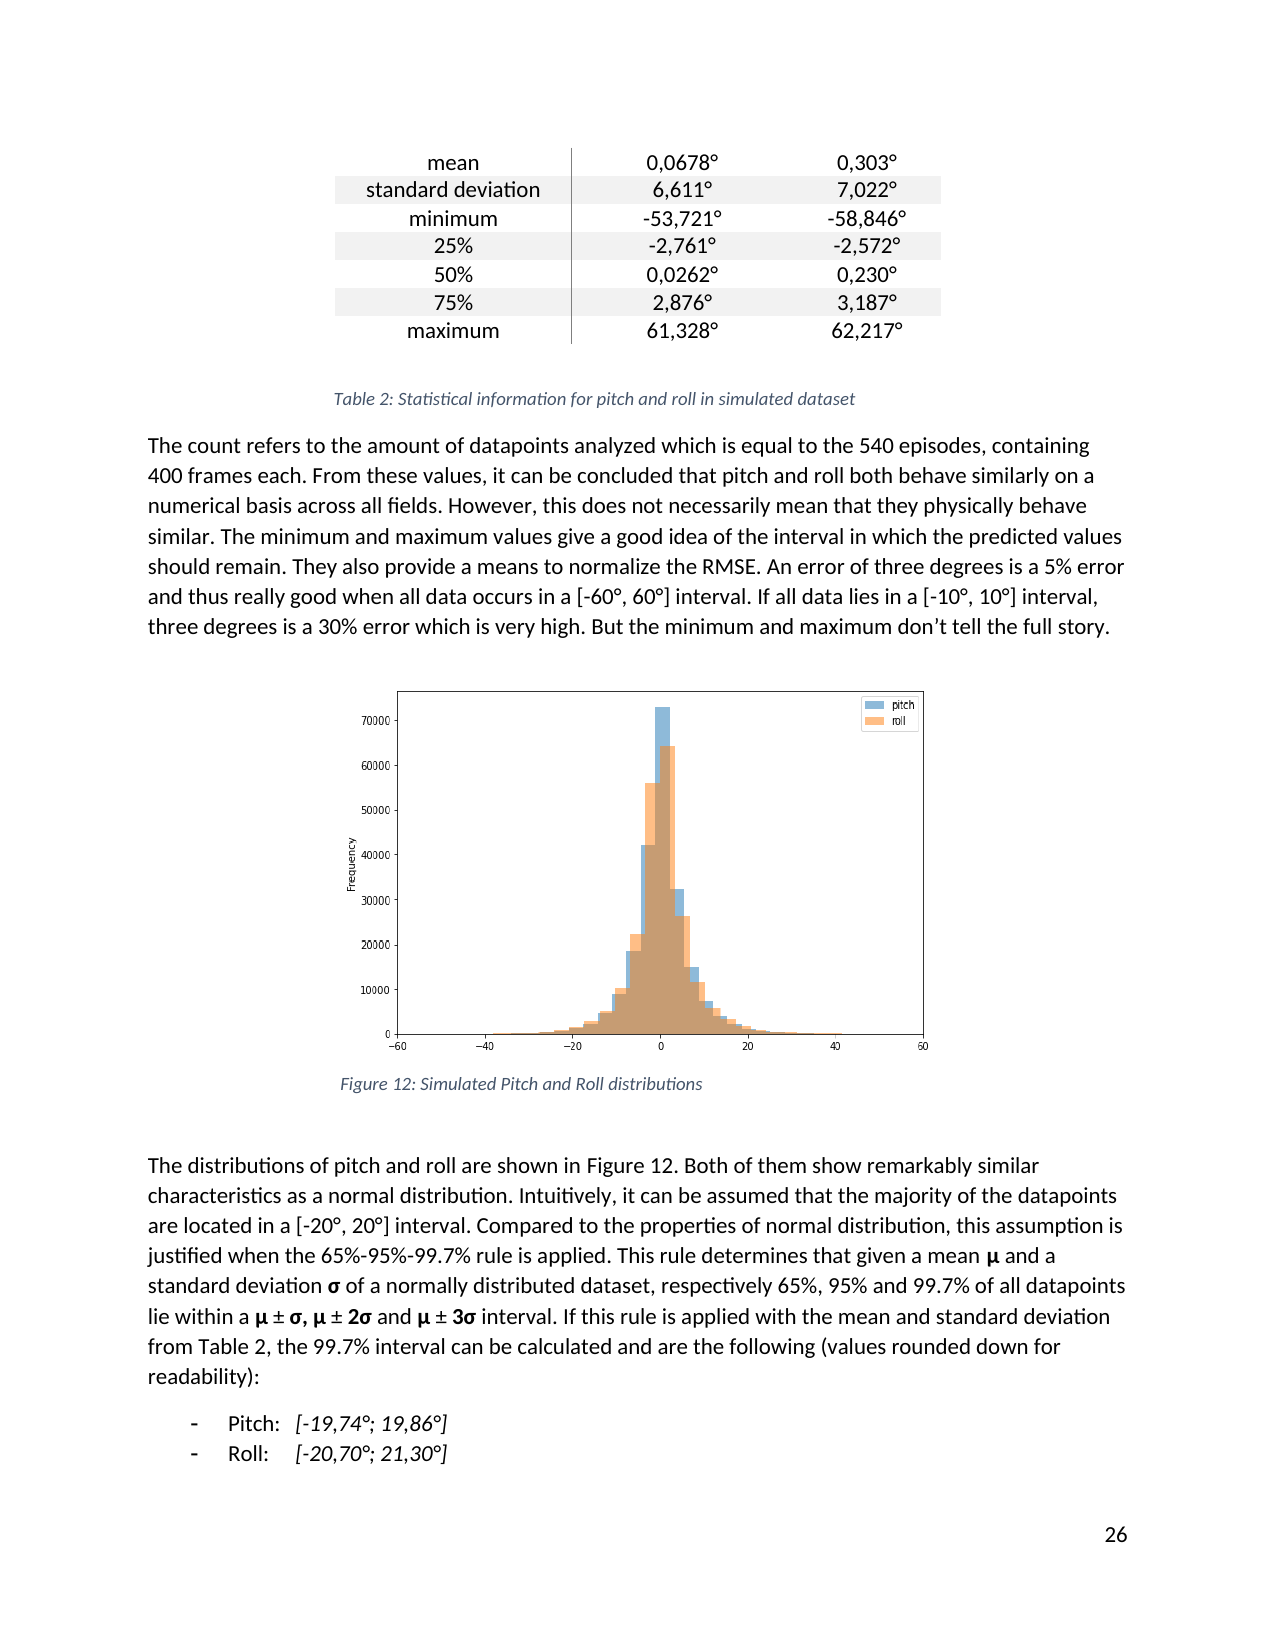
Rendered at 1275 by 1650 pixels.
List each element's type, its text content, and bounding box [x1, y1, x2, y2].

table_cell 0,0678° [572, 148, 793, 176]
table_cell standard deviation [335, 176, 571, 204]
picture [340, 684, 935, 1060]
table_cell mean [335, 148, 571, 176]
table_cell 75% [335, 288, 571, 316]
table_cell 62,217° [793, 316, 941, 344]
table_cell 7,022° [793, 176, 941, 204]
table_cell -58,846° [793, 204, 941, 232]
table_cell -53,721° [572, 204, 793, 232]
table_cell 0,303° [793, 148, 941, 176]
table_cell 25% [335, 232, 571, 260]
list Pitch: [-19,74°; 19,86°] [190, 1409, 1127, 1437]
text The count refers to the amount of datapoints analyzed which is equal to the 540 episodes, containing 400 frames each. From these values, it can be concluded that pitch and roll both behave similarly on a numerical basis across all fields. However, this does not necessarily mean that they physically behave similar. The minimum and maximum values give a good idea of the interval in which the predicted values should remain. They also provide a means to normalize the RMSE. An error of three degrees is a 5% error and thus really good when all data occurs in a [-60°, 60°] interval. If all data lies in a [-10°, 10°] interval, three degrees is a 30% error which is very high. But the minimum and maximum don’t tell the full story. [148, 431, 1127, 641]
text Table 2: Statistical information for pitch and roll in simulated dataset [295, 387, 1127, 410]
table_cell 2,876° [572, 288, 793, 316]
table_cell 0,230° [793, 260, 941, 288]
table_cell 3,187° [793, 288, 941, 316]
table_cell 50% [335, 260, 571, 288]
list Roll: [-20,70°; 21,30°] [190, 1439, 1127, 1467]
table_cell -2,761° [572, 232, 793, 260]
table_cell 61,328° [572, 316, 793, 344]
table_cell 0,0262° [572, 260, 793, 288]
table_cell maximum [335, 316, 571, 344]
table_cell minimum [335, 204, 571, 232]
table_cell 6,611° [572, 176, 793, 204]
table_cell -2,572° [793, 232, 941, 260]
